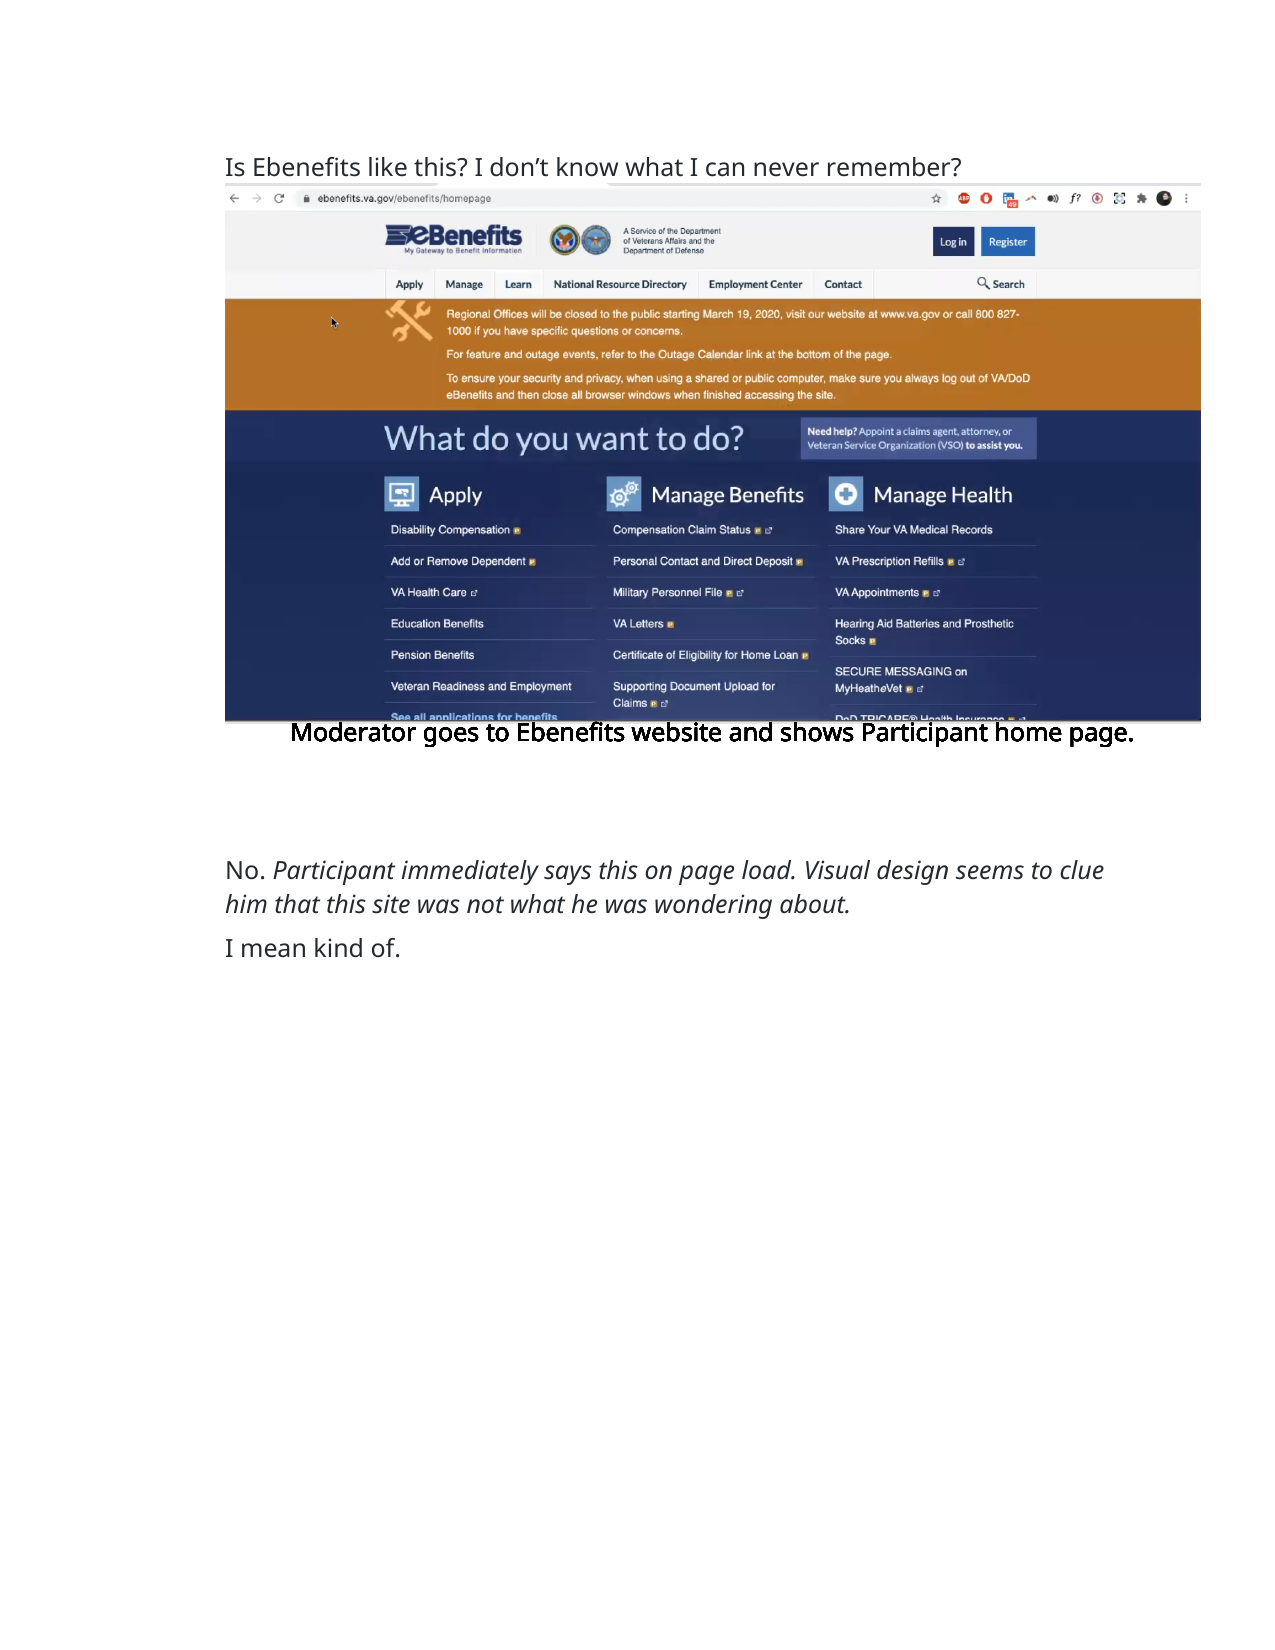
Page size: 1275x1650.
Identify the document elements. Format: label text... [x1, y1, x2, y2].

text No. Participant immediately says this on page load. Visual design seems to clue him that this site was not what he was wondering about. [225, 853, 1125, 921]
picture [225, 183, 1201, 724]
text Is Ebenefits like this? I don’t know what I can never remember? [225, 724, 1125, 798]
text Is Ebenefits like this? I don’t know what I can never remember? [225, 150, 1125, 183]
text I mean kind of. [225, 931, 1125, 965]
